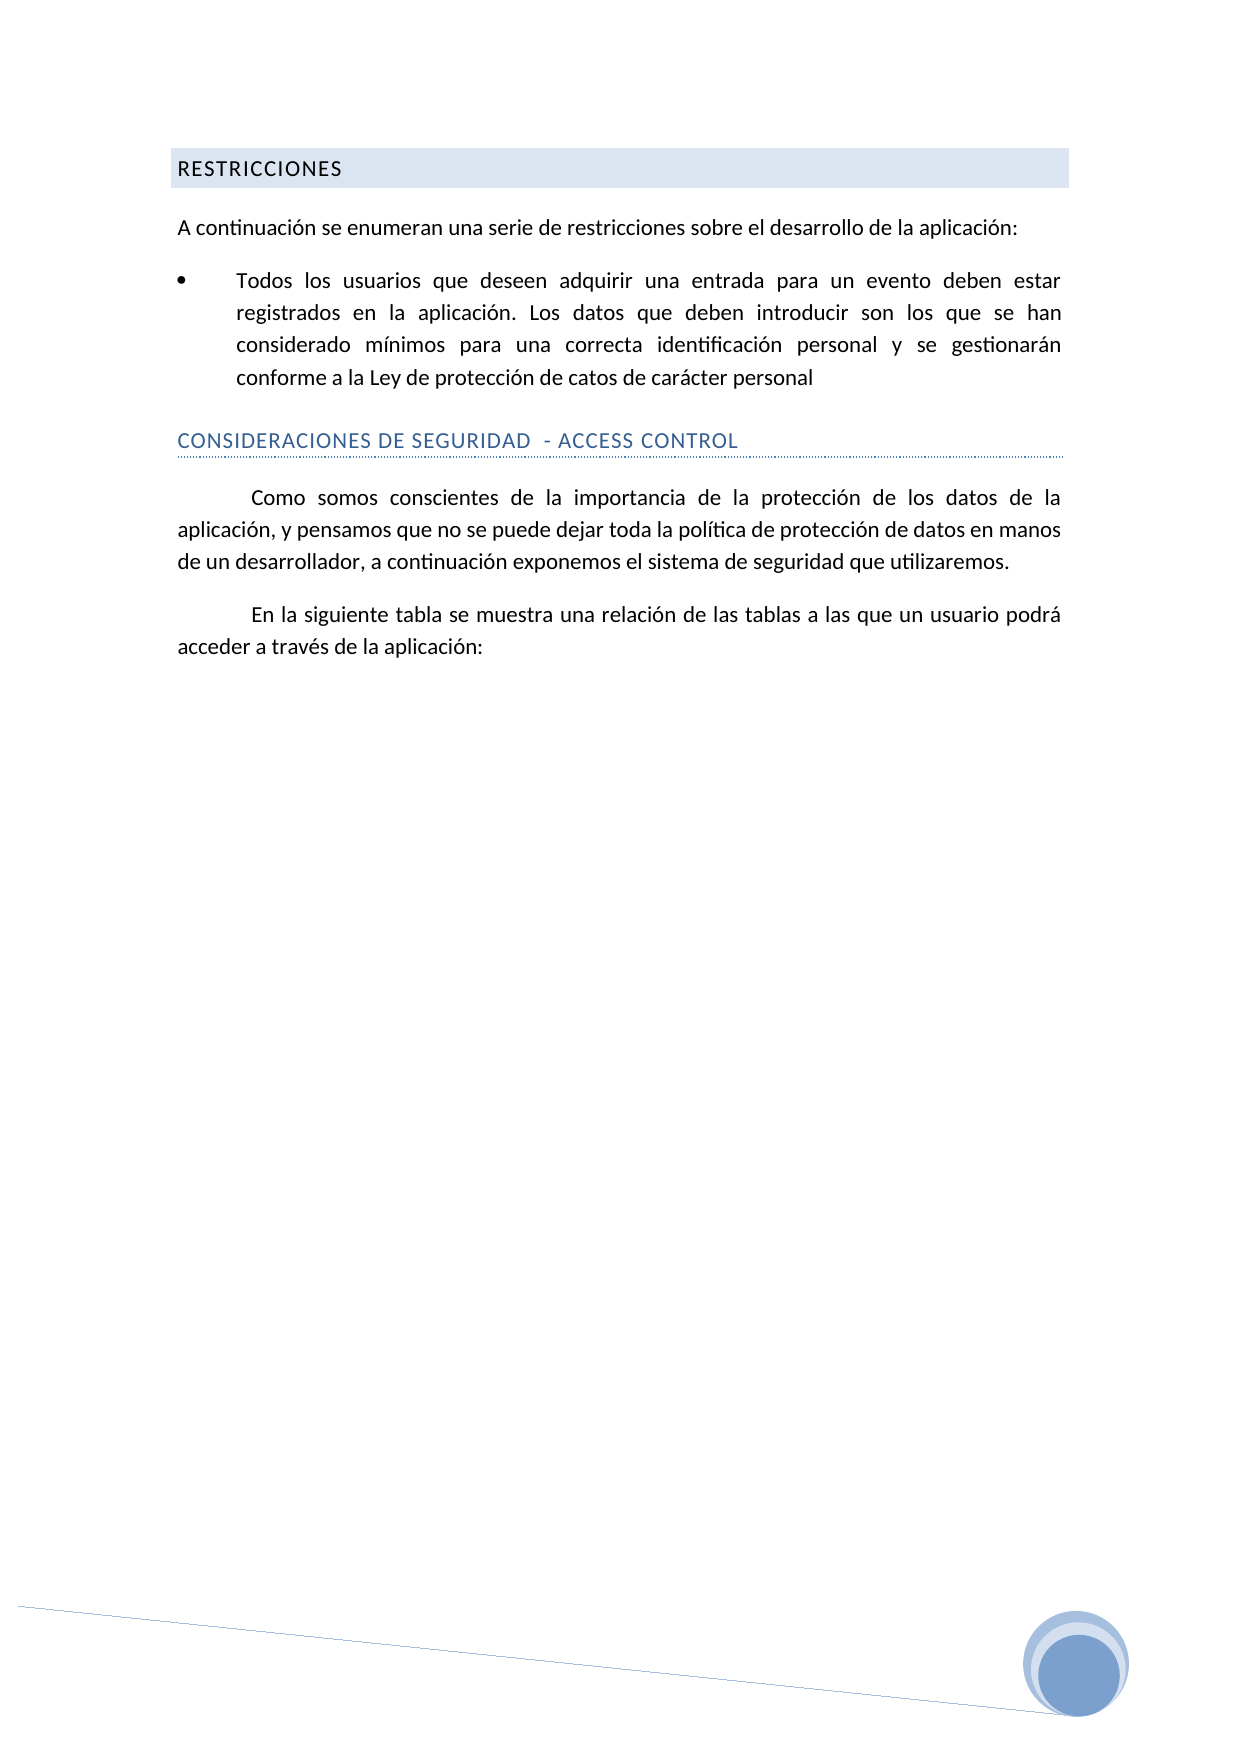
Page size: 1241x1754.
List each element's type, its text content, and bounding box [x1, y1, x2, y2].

text En la siguiente tabla se muestra una relación de las tablas a las que un usuario podrá acceder a través de la aplicación: [177, 600, 1063, 660]
text Como somos conscientes de la importancia de la protección de los datos de la aplicación, y pensamos que no se puede dejar toda la política de protección de datos en manos de un desarrollador, a continuación exponemos el sistema de seguridad que utilizaremos. [177, 483, 1063, 575]
text A continuación se enumeran una serie de restricciones sobre el desarrollo de la aplicación: [177, 213, 1063, 241]
text Todos los usuarios que deseen adquirir una entrada para un evento deben estar registrados en la aplicación. Los datos que deben introducir son los que se han considerado mínimos para una correcta identificación personal y se gestionarán conforme a la Ley de protección de catos de carácter personal [177, 266, 1063, 391]
subtitle Restricciones [177, 154, 1063, 182]
subtitle Consideraciones de seguridad - Access control [177, 426, 1063, 458]
